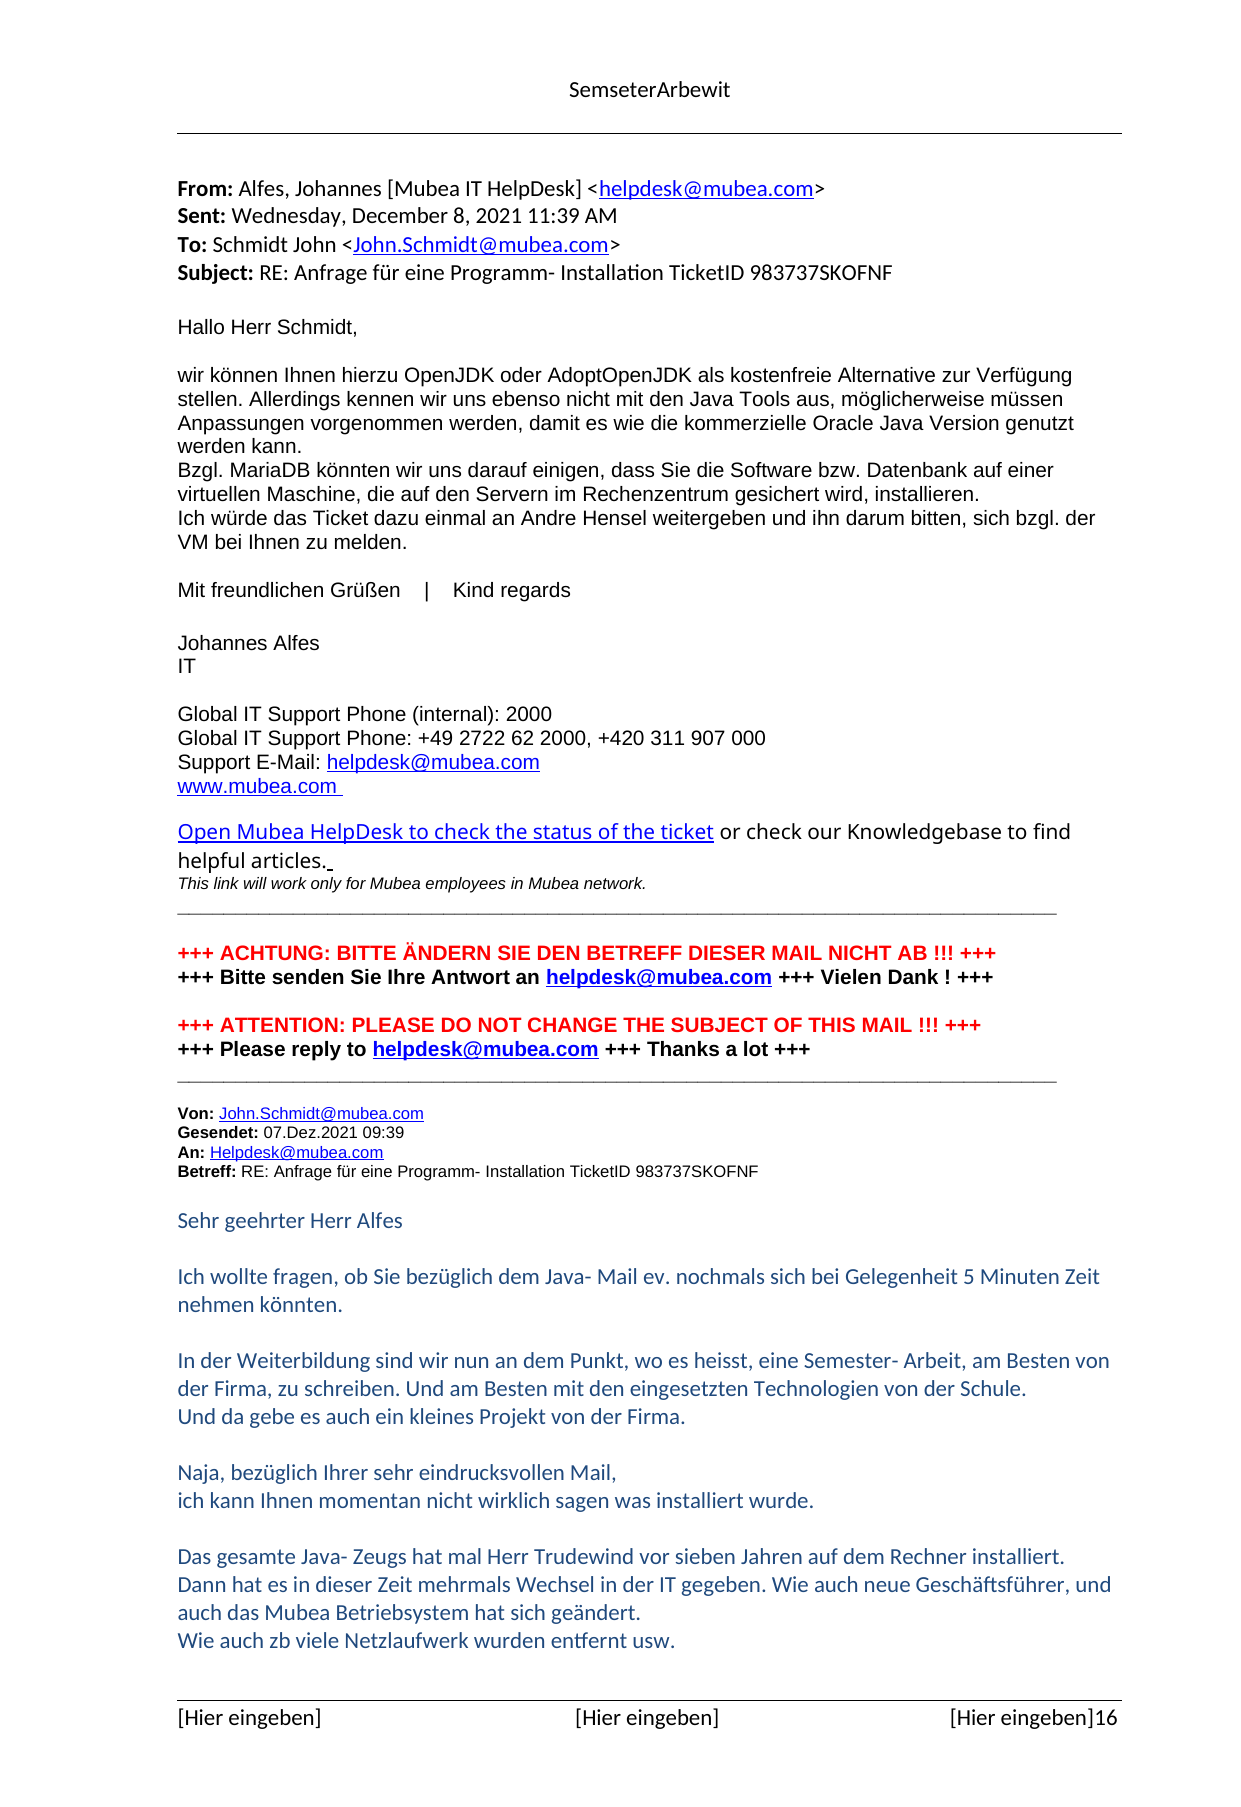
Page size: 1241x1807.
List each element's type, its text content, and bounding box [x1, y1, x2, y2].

text IT [177, 654, 1122, 678]
text This link will work only for Mubea employees in Mubea network. ____________________________________________________________________________ +++ ACHTUNG: BITTE ÄNDERN SIE DEN BETREFF DIESER MAIL NICHT AB !!! +++ +++ Bitte senden Sie Ihre Antwort an helpdesk@mubea.com +++ Vielen Dank ! +++ +++ ATTENTION: PLEASE DO NOT CHANGE THE SUBJECT OF THIS MAIL !!! +++ +++ Please reply to helpdesk@mubea.com +++ Thanks a lot +++ ____________________________________________________________________________ [177, 874, 1122, 1085]
text Und da gebe es auch ein kleines Projekt von der Firma. [177, 1402, 1122, 1430]
text Sehr geehrter Herr Alfes [177, 1206, 1122, 1234]
text wir können Ihnen hierzu OpenJDK oder AdoptOpenJDK als kostenfreie Alternative zur Verfügung stellen. Allerdings kennen wir uns ebenso nicht mit den Java Tools aus, möglicherweise müssen Anpassungen vorgenommen werden, damit es wie die kommerzielle Oracle Java Version genutzt werden kann. [177, 362, 1122, 458]
text Wie auch zb viele Netzlaufwerk wurden entfernt usw. [177, 1626, 1122, 1654]
text Bzgl. MariaDB könnten wir uns darauf einigen, dass Sie die Software bzw. Datenbank auf einer virtuellen Maschine, die auf den Servern im Rechenzentrum gesichert wird, installieren. [177, 458, 1122, 506]
text Ich würde das Ticket dazu einmal an Andre Hensel weitergeben und ihn darum bitten, sich bzgl. der VM bei Ihnen zu melden. [177, 506, 1122, 554]
text Ich wollte fragen, ob Sie bezüglich dem Java- Mail ev. nochmals sich bei Gelegenheit 5 Minuten Zeit nehmen könnten. [177, 1262, 1122, 1318]
text Hallo Herr Schmidt, [177, 314, 1122, 338]
text Das gesamte Java- Zeugs hat mal Herr Trudewind vor sieben Jahren auf dem Rechner installiert. [177, 1542, 1122, 1570]
text In der Weiterbildung sind wir nun an dem Punkt, wo es heisst, eine Semester- Arbeit, am Besten von der Firma, zu schreiben. Und am Besten mit den eingesetzten Technologien von der Schule. [177, 1346, 1122, 1402]
text Naja, bezüglich Ihrer sehr eindrucksvollen Mail, [177, 1458, 1122, 1486]
text Dann hat es in dieser Zeit mehrmals Wechsel in der IT gegeben. Wie auch neue Geschäftsführer, und auch das Mubea Betriebsystem hat sich geändert. [177, 1570, 1122, 1626]
text ich kann Ihnen momentan nicht wirklich sagen was installiert wurde. [177, 1486, 1122, 1514]
text From: Alfes, Johannes [Mubea IT HelpDesk] <helpdesk@mubea.com> Sent: Wednesday, December 8, 2021 11:39 AM To: Schmidt John <John.Schmidt@mubea.com> Subject: RE: Anfrage für eine Programm- Installation TicketID 983737SKOFNF [177, 174, 1122, 286]
text Global IT Support Phone (internal): 2000 Global IT Support Phone: +49 2722 62 2000, +420 311 907 000 Support E-Mail: helpdesk@mubea.com www.mubea.com [177, 702, 1122, 798]
text Johannes Alfes [177, 630, 1122, 654]
text Open Mubea HelpDesk to check the status of the ticket or check our Knowledgebase to find helpful articles. [177, 817, 1122, 874]
text Mit freundlichen Grüßen | Kind regards [177, 554, 1122, 602]
text Von: John.Schmidt@mubea.com Gesendet: 07.Dez.2021 09:39 An: Helpdesk@mubea.com Betreff: RE: Anfrage für eine Programm- Installation TicketID 983737SKOFNF [177, 1104, 1122, 1181]
